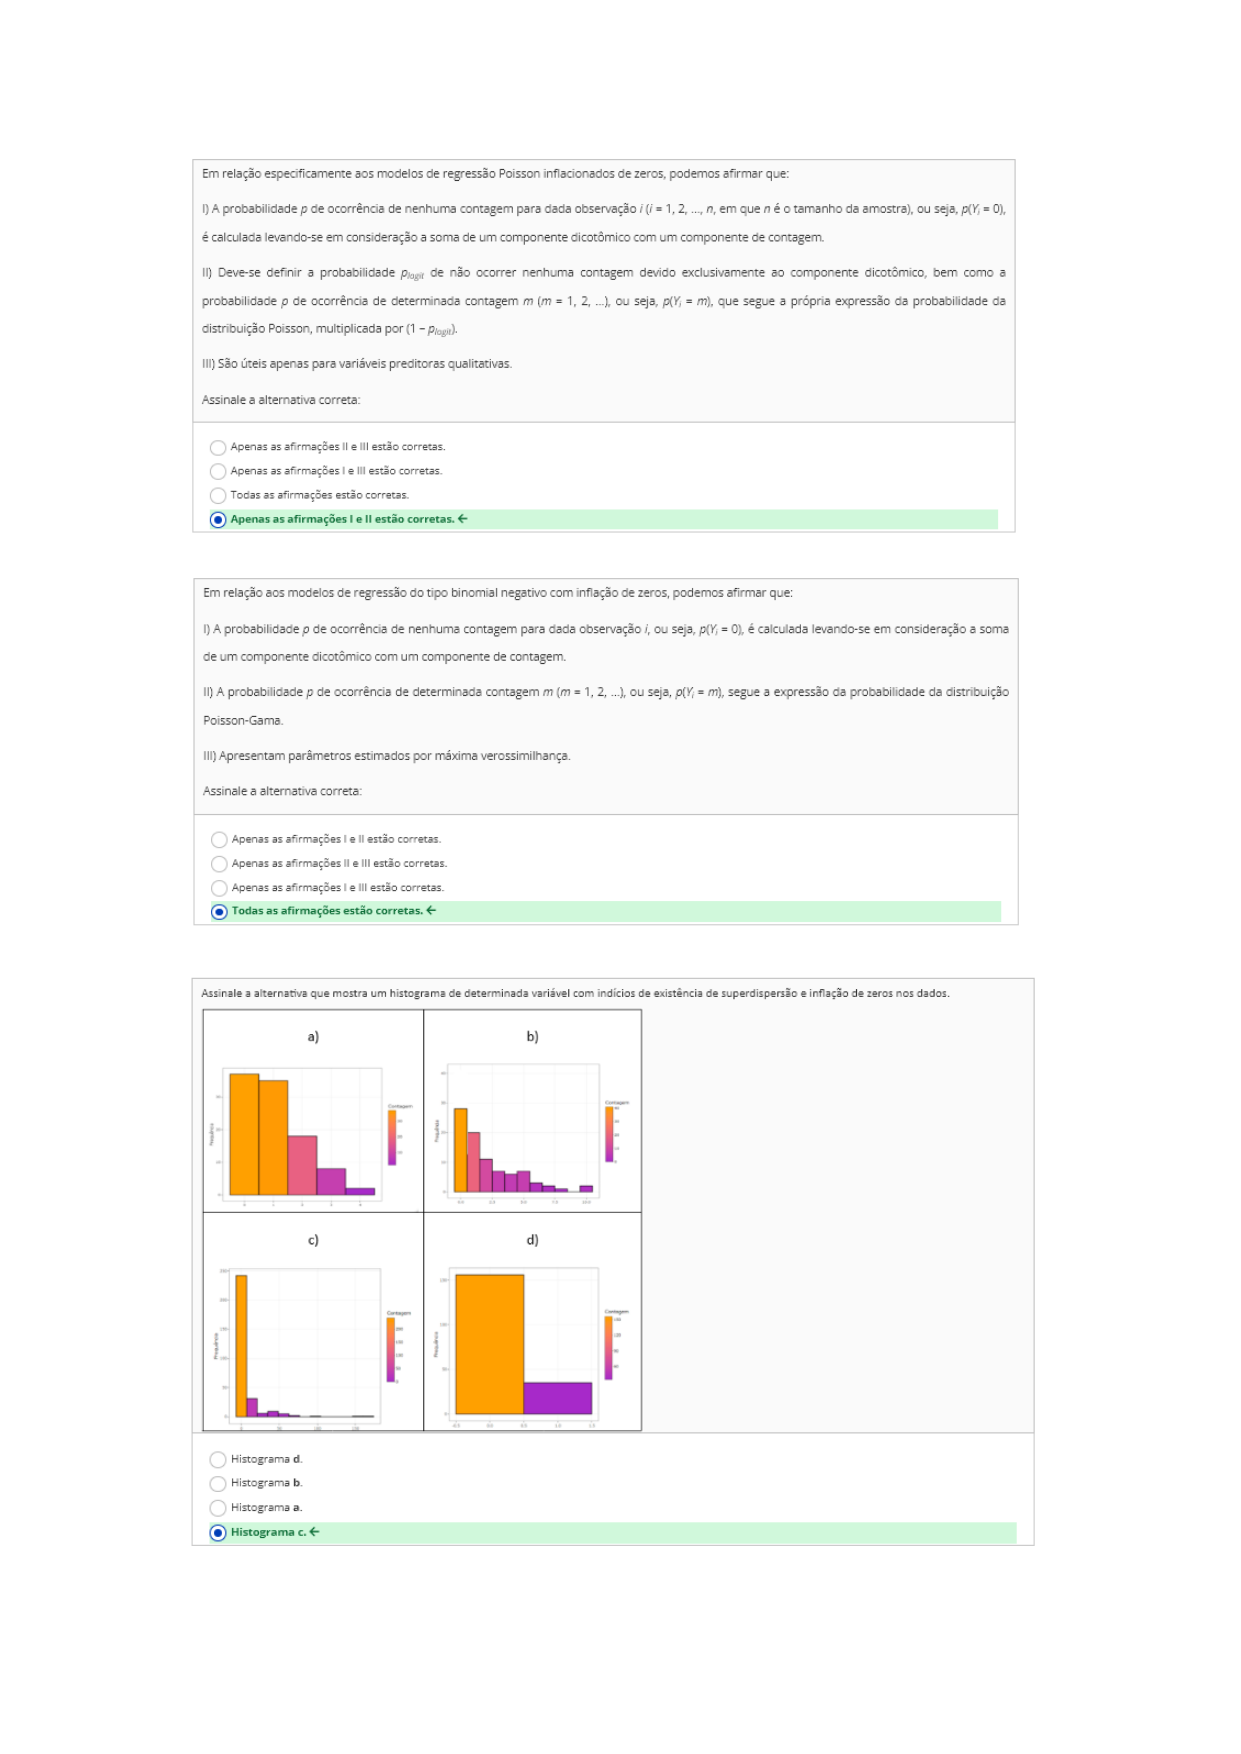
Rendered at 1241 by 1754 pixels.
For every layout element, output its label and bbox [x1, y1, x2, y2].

picture [177, 566, 1063, 943]
picture [177, 961, 1063, 1546]
picture [177, 147, 1063, 548]
